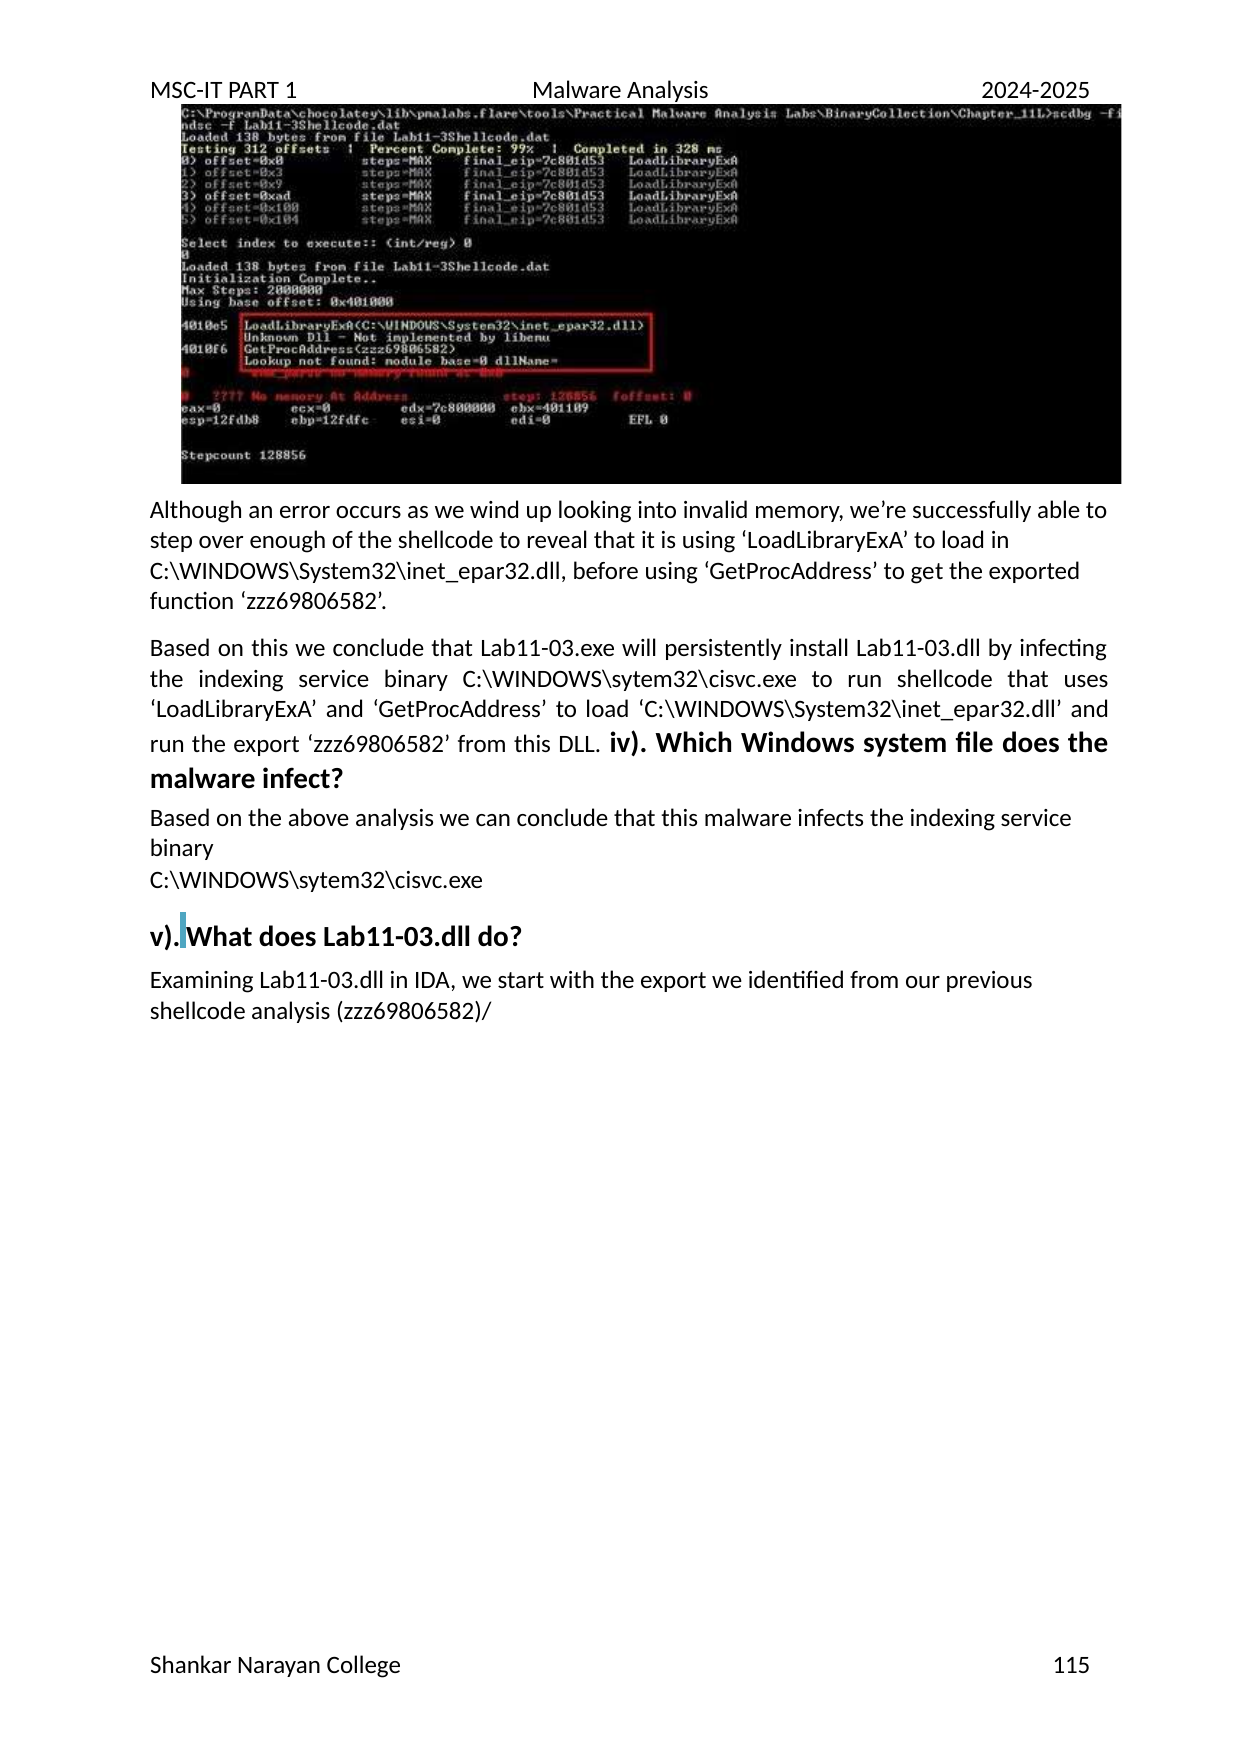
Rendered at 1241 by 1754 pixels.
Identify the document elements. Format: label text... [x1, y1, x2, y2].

text Although an error occurs as we wind up looking into invalid memory, we’re successfully able to step over enough of the shellcode to reveal that it is using ‘LoadLibraryExA’ to load in [149, 494, 1116, 555]
text Based on this we conclude that Lab11-03.exe will persistently install Lab11-03.dll by infecting the indexing service binary C:\WINDOWS\sytem32\cisvc.exe to run shellcode that uses ‘LoadLibraryExA’ and ‘GetProcAddress’ to load ‘C:\WINDOWS\System32\inet_epar32.dll’ and run the export ‘zzz69806582’ from this DLL. iv). Which Windows system file does the malware infect? [149, 632, 1109, 795]
text Based on the above analysis we can conclude that this malware infects the indexing service binary [149, 802, 1116, 863]
picture [181, 104, 1122, 484]
text C:\WINDOWS\sytem32\cisvc.exe [149, 864, 1116, 894]
text Examining Lab11-03.dll in IDA, we start with the export we identified from our previous shellcode analysis (zzz69806582)/ [149, 964, 1116, 1026]
text C:\WINDOWS\System32\inet_epar32.dll, before using ‘GetProcAddress’ to get the exported function ‘zzz69806582’. [149, 555, 1116, 616]
text v). What does Lab11-03.dll do? [149, 918, 1116, 954]
